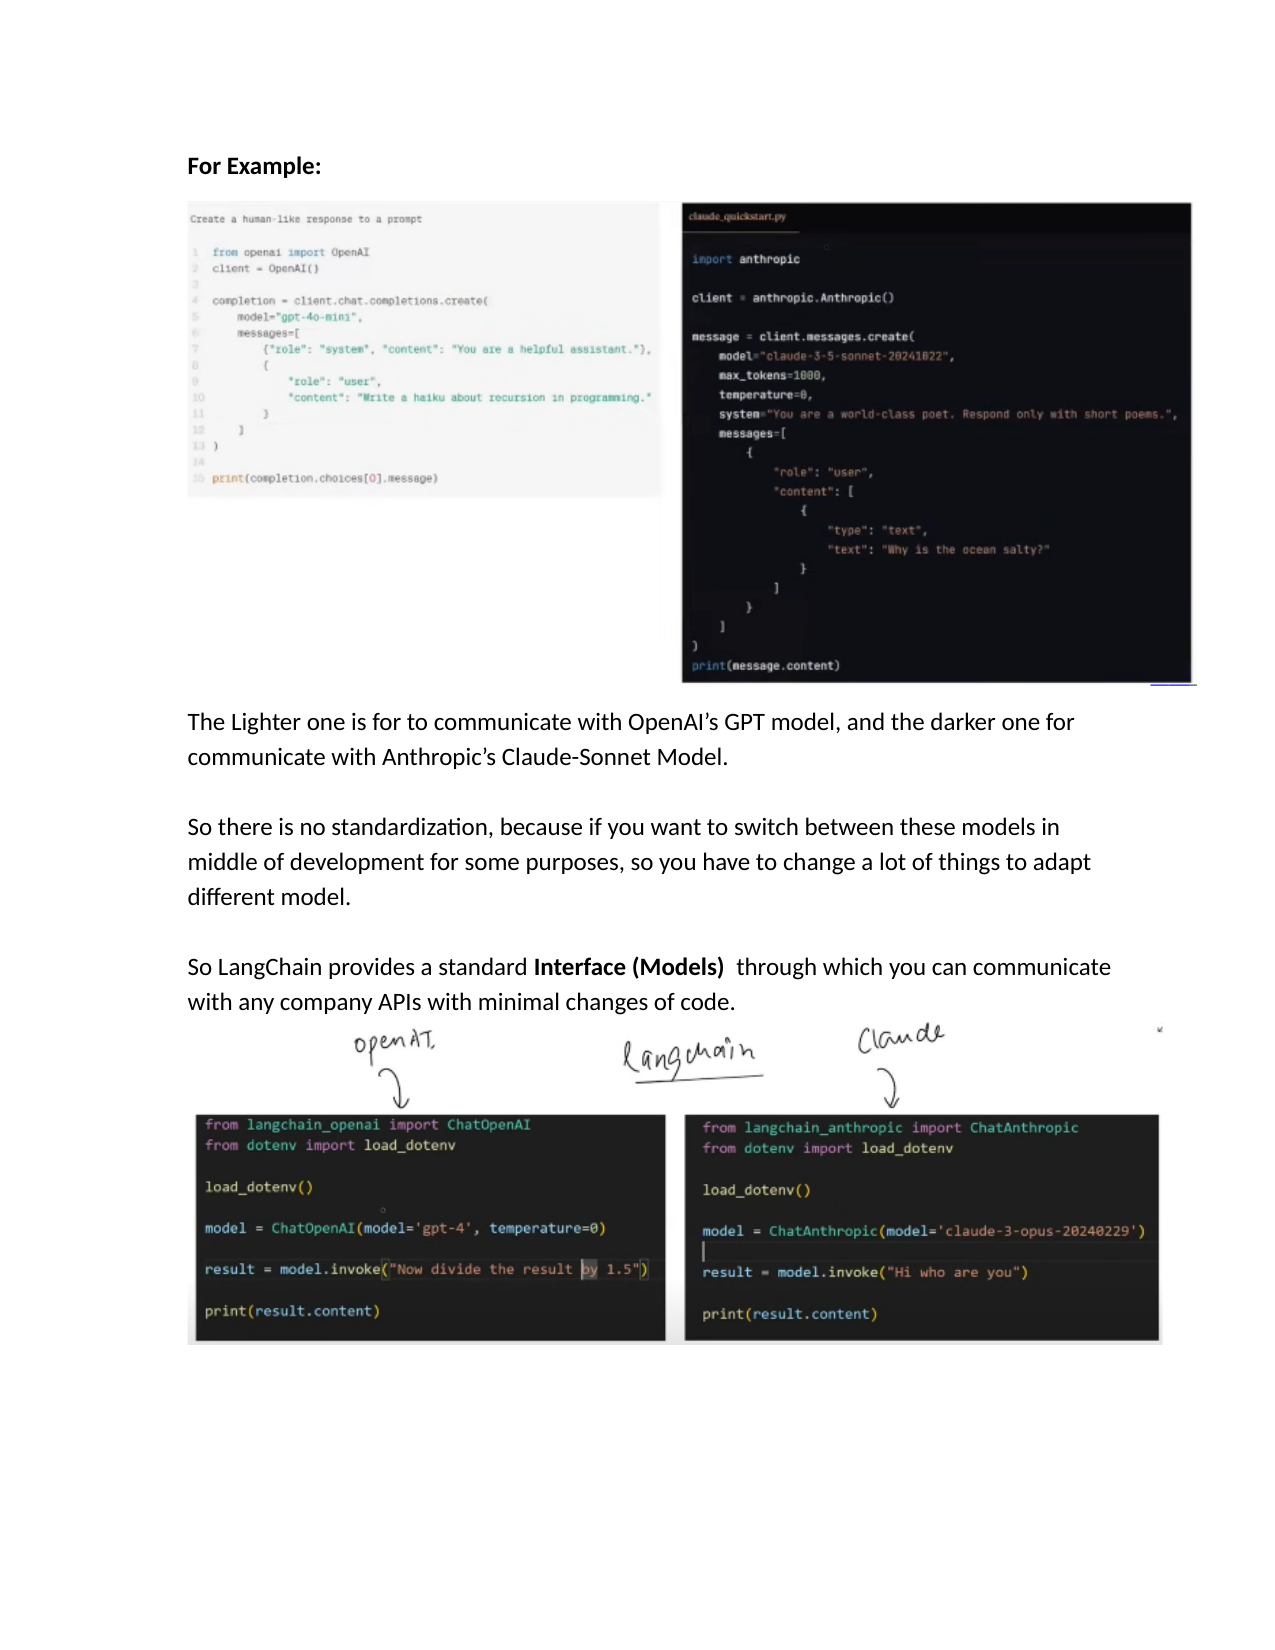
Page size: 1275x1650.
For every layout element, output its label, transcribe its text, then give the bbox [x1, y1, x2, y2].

list So there is no standardization, because if you want to switch between these models in middle of development for some purposes, so you have to change a lot of things to adapt different model. [187, 811, 1125, 912]
list The Lighter one is for to communicate with OpenAI’s GPT model, and the darker one for communicate with Anthropic’s Claude-Sonnet Model. [187, 706, 1125, 772]
picture [187, 201, 1197, 686]
picture [187, 1021, 1163, 1345]
list So LangChain provides a standard Interface (Models) through which you can communicate with any company APIs with minimal changes of code. [187, 951, 1125, 1017]
text For Example: [187, 150, 1125, 181]
